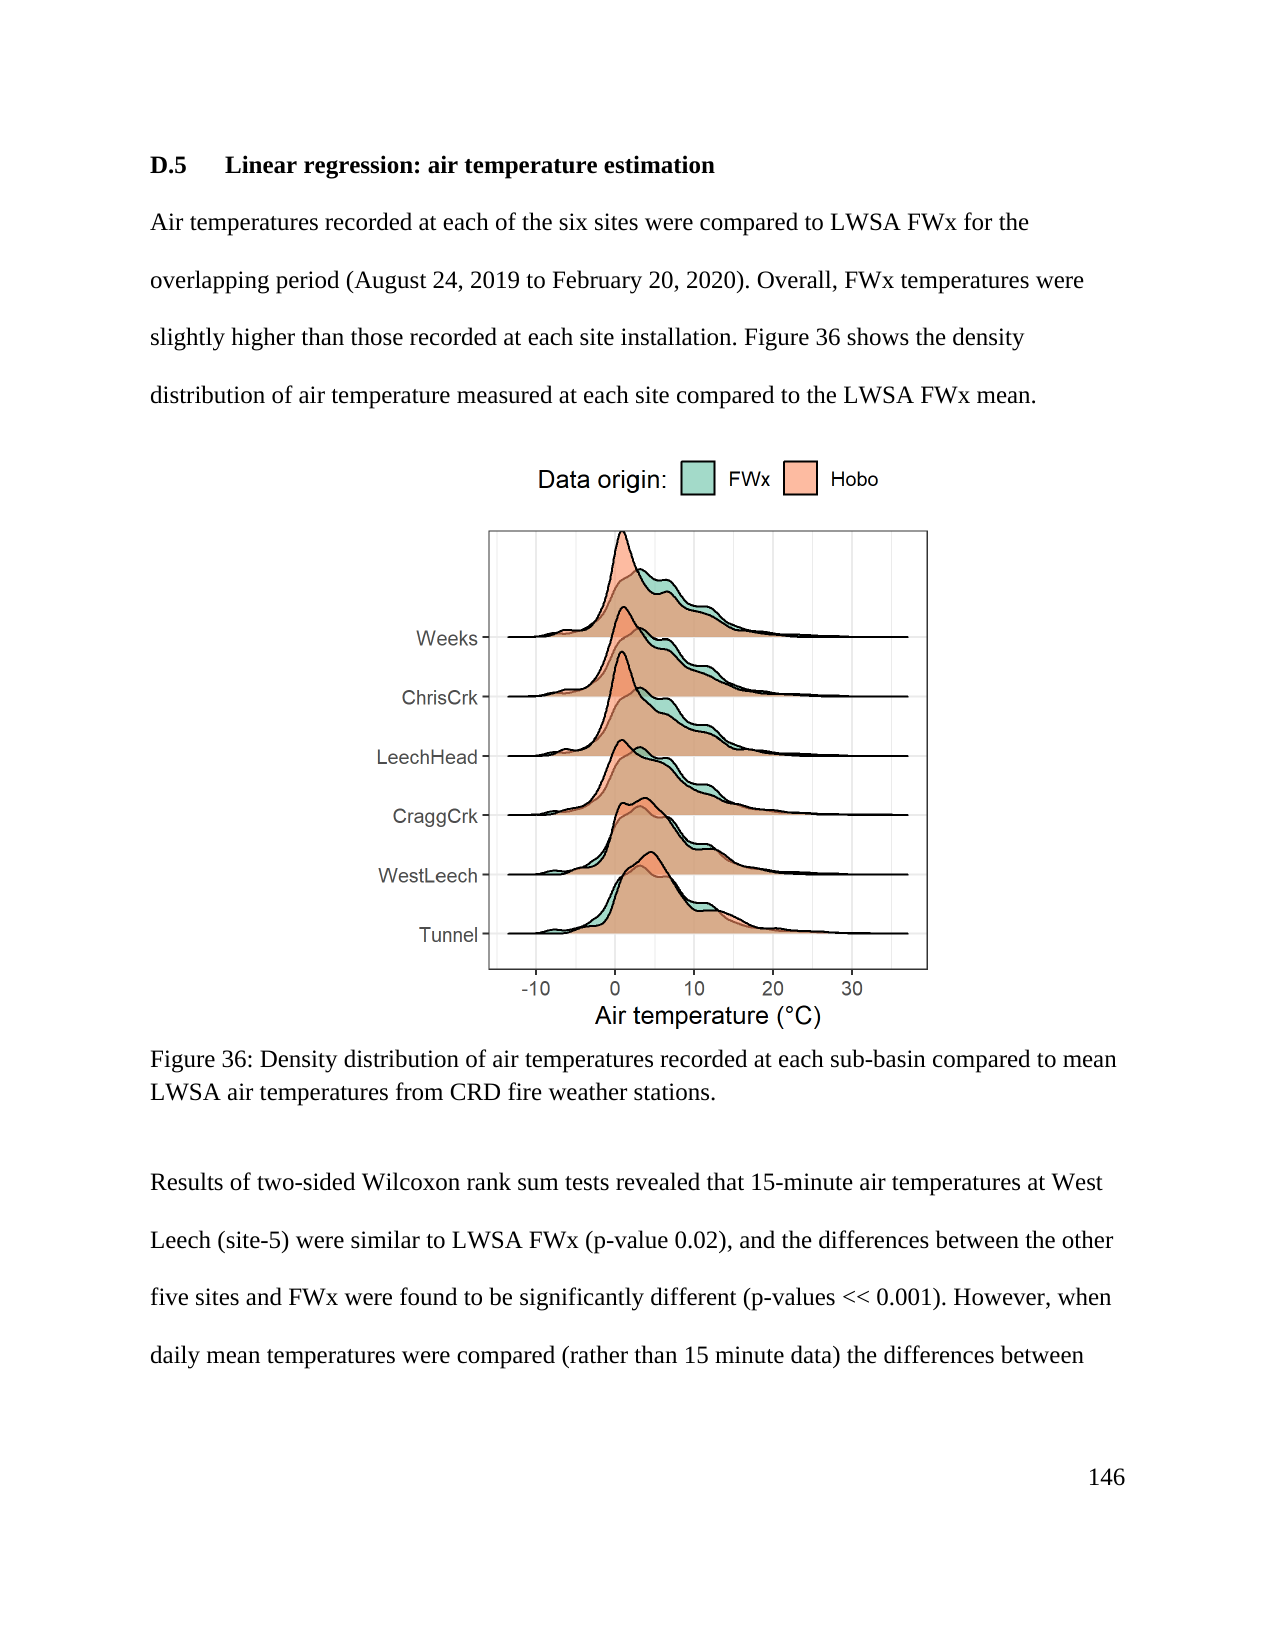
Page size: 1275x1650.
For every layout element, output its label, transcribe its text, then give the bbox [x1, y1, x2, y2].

text Air temperatures recorded at each of the six sites were compared to LWSA FWx for the overlapping period (August 24, 2019 to February 20, 2020). Overall, FWx temperatures were slightly higher than those recorded at each site installation. Figure 36 shows the density distribution of air temperature measured at each site compared to the LWSA FWx mean. [150, 207, 1125, 409]
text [150, 1167, 1125, 1368]
picture [336, 437, 939, 1040]
subtitle Linear regression: air temperature estimation [150, 150, 1125, 179]
text Figure 36: Density distribution of air temperatures recorded at each sub-basin compared to mean LWSA air temperatures from CRD fire weather stations. [150, 1044, 1125, 1106]
